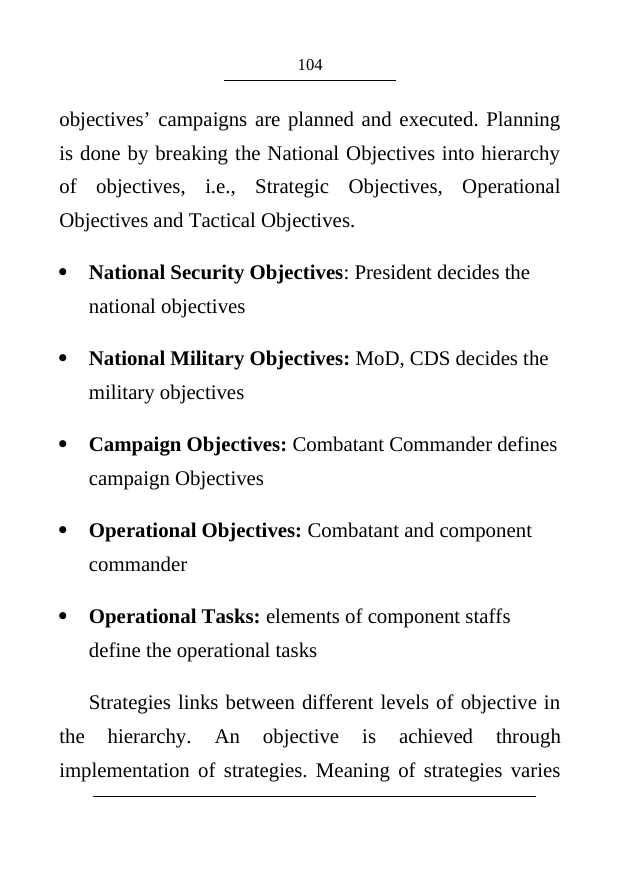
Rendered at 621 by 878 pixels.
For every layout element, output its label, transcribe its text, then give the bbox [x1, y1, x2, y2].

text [59, 690, 561, 782]
list Campaign Objectives: Combatant Commander defines campaign Objectives [59, 432, 561, 490]
list Operational Objectives: Combatant and component commander [59, 518, 561, 576]
list National Security Objectives: President decides the national objectives [59, 260, 561, 318]
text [59, 107, 561, 232]
list National Military Objectives: MoD, CDS decides the military objectives [59, 346, 561, 404]
list Operational Tasks: elements of component staffs define the operational tasks [59, 604, 561, 662]
